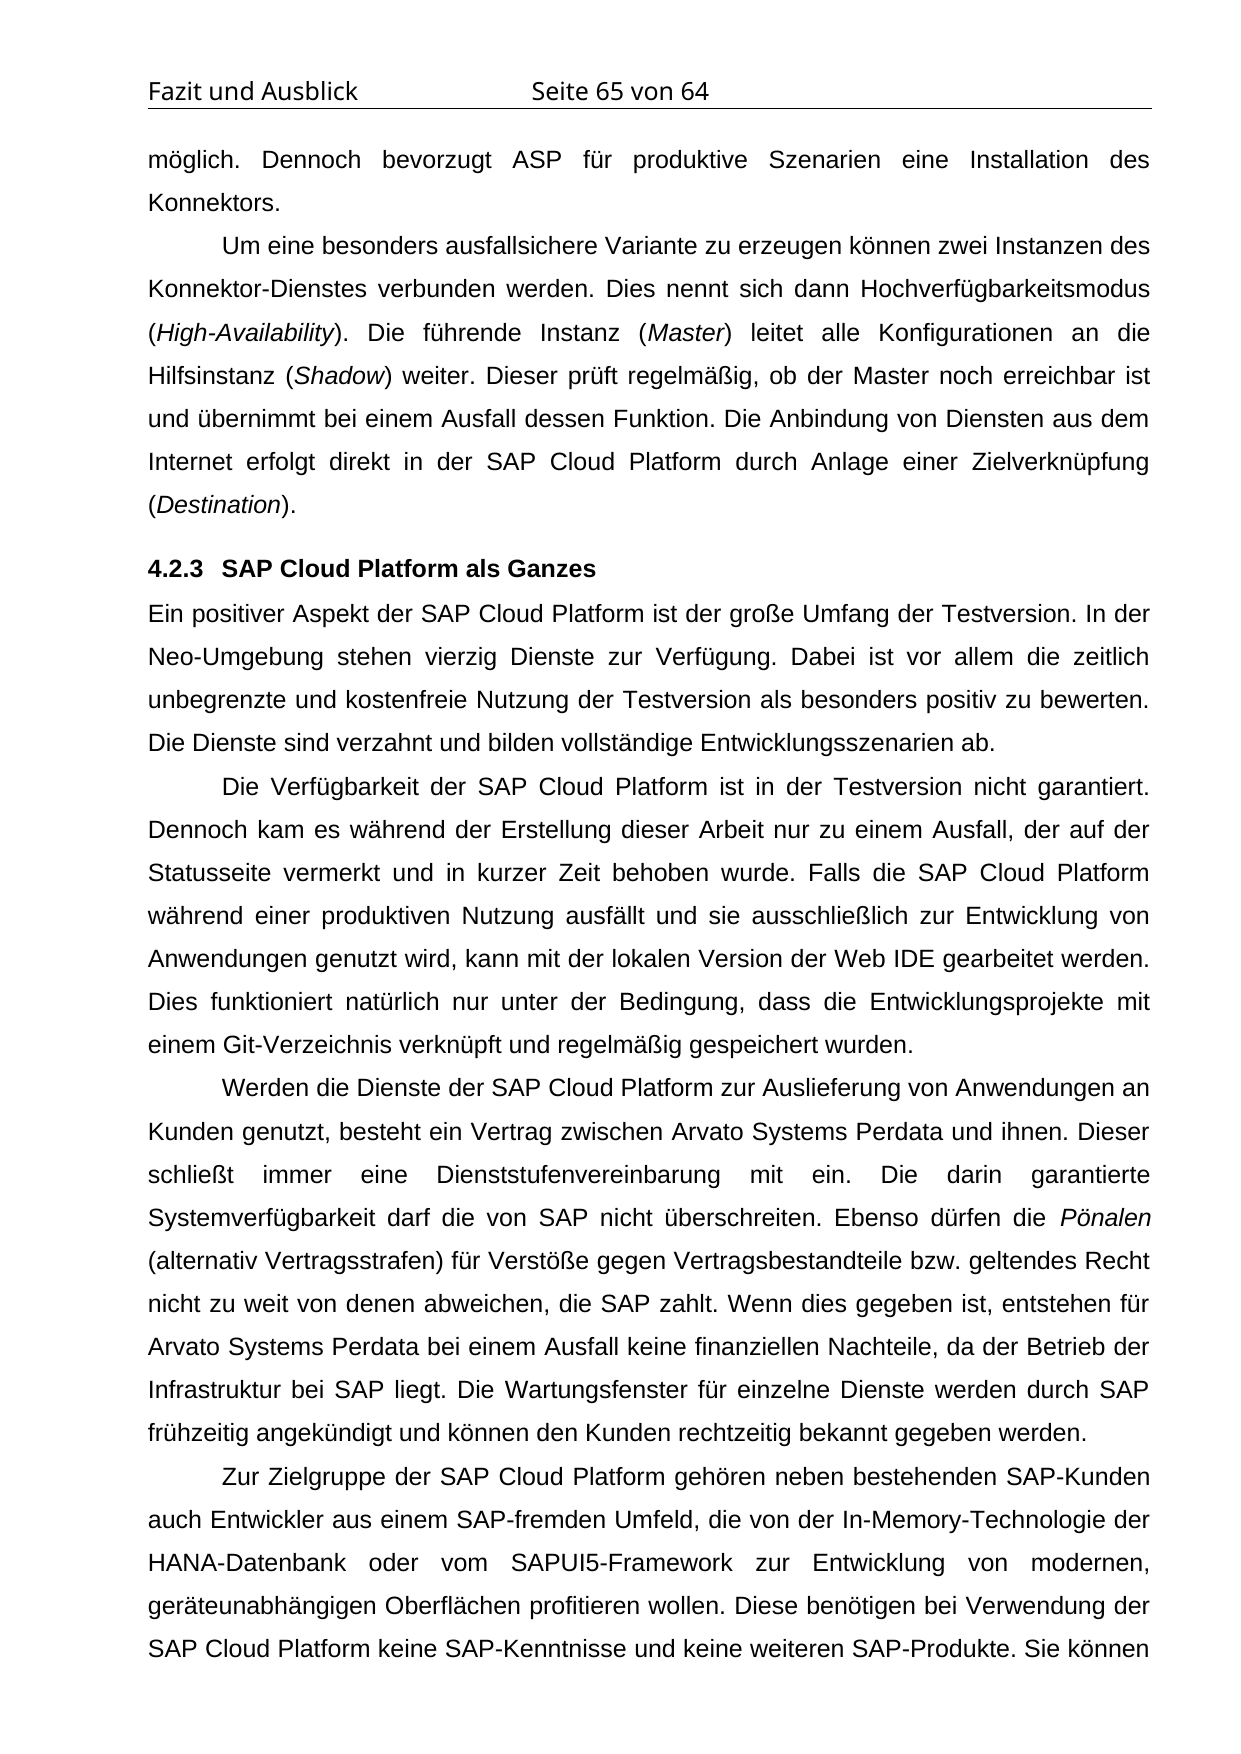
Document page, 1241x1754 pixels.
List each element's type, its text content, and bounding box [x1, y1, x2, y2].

subtitle SAP Cloud Platform als Ganzes [148, 554, 1152, 583]
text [148, 1461, 1152, 1663]
text Die Verfügbarkeit der SAP Cloud Platform ist in der Testversion nicht garantiert. Dennoch kam es während der Erstellung dieser Arbeit nur zu einem Ausfall, der auf der Statusseite vermerkt und in kurzer Zeit behoben wurde. Falls die SAP Cloud Platform während einer produktiven Nutzung ausfällt und sie ausschließlich zur Entwicklung von Anwendungen genutzt wird, kann mit der lokalen Version der Web IDE gearbeitet werden. Dies funktioniert natürlich nur unter der Bedingung, dass die Entwicklungsprojekte mit einem Git-Verzeichnis verknüpft und regelmäßig gespeichert wurden. [148, 771, 1152, 1059]
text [148, 145, 1152, 217]
text Werden die Dienste der SAP Cloud Platform zur Auslieferung von Anwendungen an Kunden genutzt, besteht ein Vertrag zwischen Arvato Systems Perdata und ihnen. Dieser schließt immer eine Dienststufenvereinbarung mit ein. Die darin garantierte Systemverfügbarkeit darf die von SAP nicht überschreiten. Ebenso dürfen die Pönalen (alternativ Vertragsstrafen) für Verstöße gegen Vertragsbestandteile bzw. geltendes Recht nicht zu weit von denen abweichen, die SAP zahlt. Wenn dies gegeben ist, entstehen für Arvato Systems Perdata bei einem Ausfall keine finanziellen Nachteile, da der Betrieb der Infrastruktur bei SAP liegt. Die Wartungsfenster für einzelne Dienste werden durch SAP frühzeitig angekündigt und können den Kunden rechtzeitig bekannt gegeben werden. [148, 1073, 1152, 1447]
text Um eine besonders ausfallsichere Variante zu erzeugen können zwei Instanzen des Konnektor-Dienstes verbunden werden. Dies nennt sich dann Hochverfügbarkeitsmodus (High-Availability). Die führende Instanz (Master) leitet alle Konfigurationen an die Hilfsinstanz (Shadow) weiter. Dieser prüft regelmäßig, ob der Master noch erreichbar ist und übernimmt bei einem Ausfall dessen Funktion. Die Anbindung von Diensten aus dem Internet erfolgt direkt in der SAP Cloud Platform durch Anlage einer Zielverknüpfung (Destination). [148, 231, 1152, 519]
text Ein positiver Aspekt der SAP Cloud Platform ist der große Umfang der Testversion. In der Neo-Umgebung stehen vierzig Dienste zur Verfügung. Dabei ist vor allem die zeitlich unbegrenzte und kostenfreie Nutzung der Testversion als besonders positiv zu bewerten. Die Dienste sind verzahnt und bilden vollständige Entwicklungsszenarien ab. [148, 599, 1152, 757]
